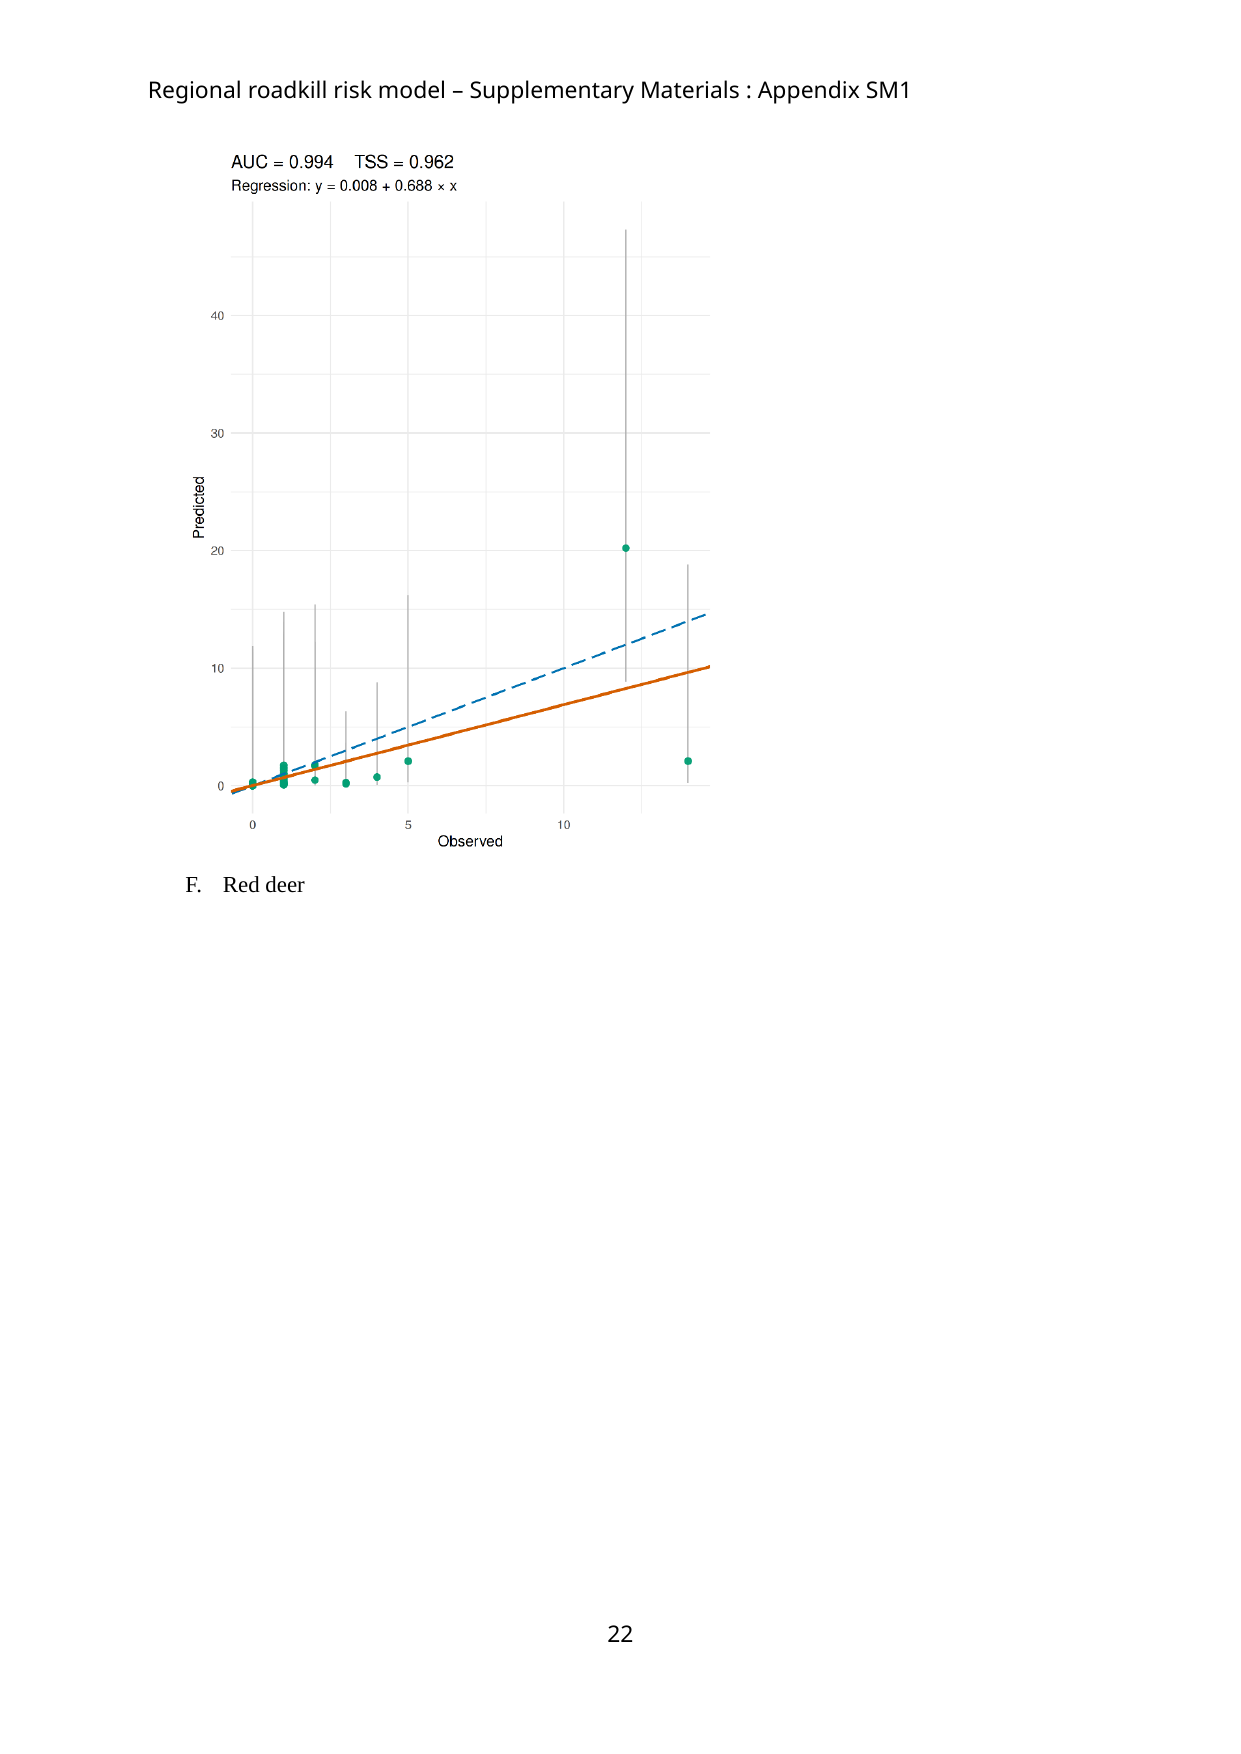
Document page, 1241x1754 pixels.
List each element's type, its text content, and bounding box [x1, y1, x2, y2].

list Red deer [185, 871, 1093, 897]
picture [185, 147, 717, 857]
